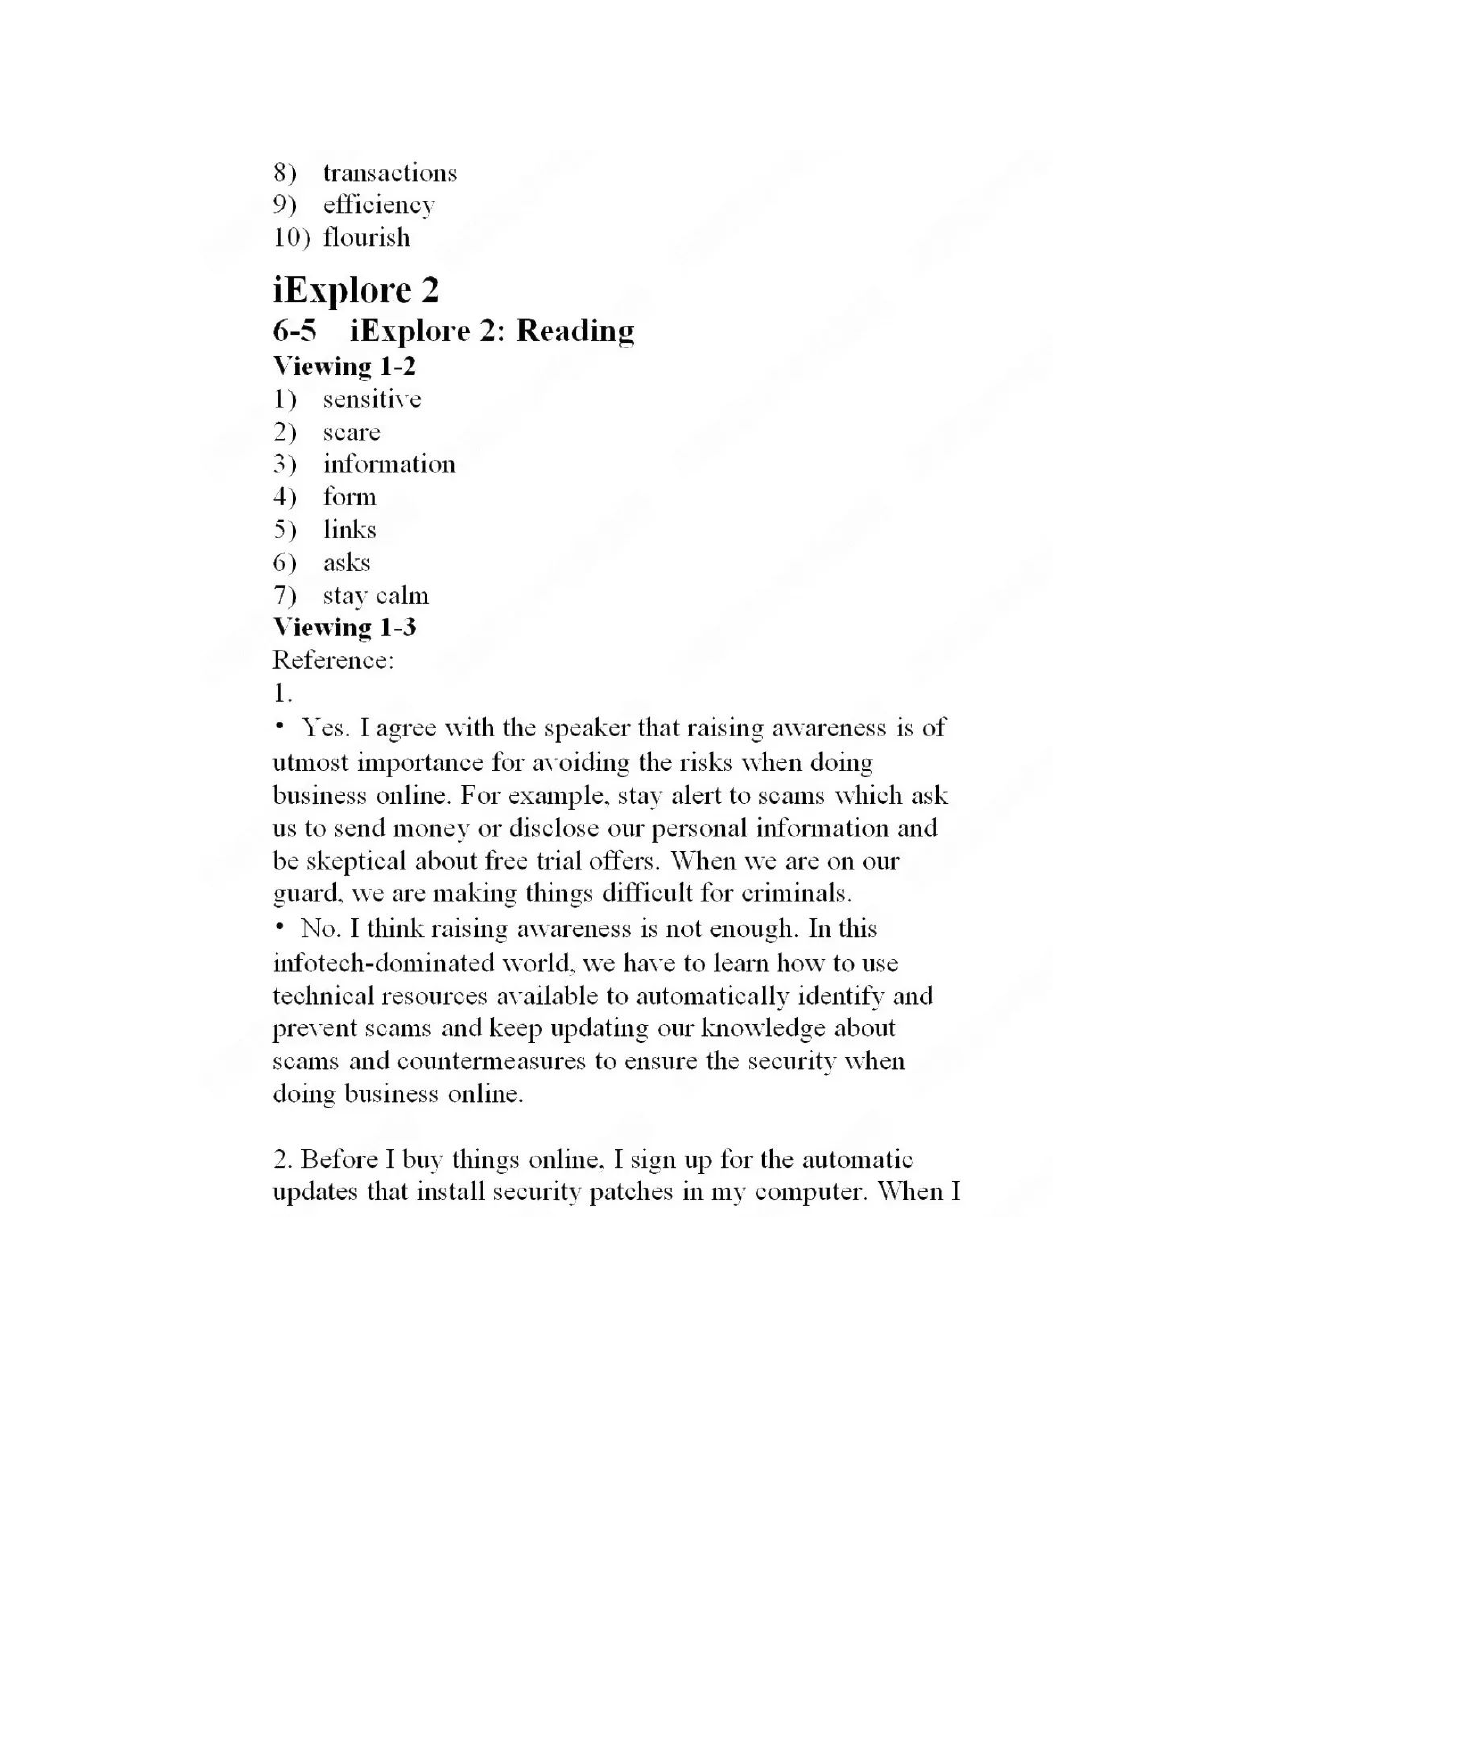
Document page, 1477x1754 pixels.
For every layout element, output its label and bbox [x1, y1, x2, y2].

picture [187, 150, 1053, 1217]
